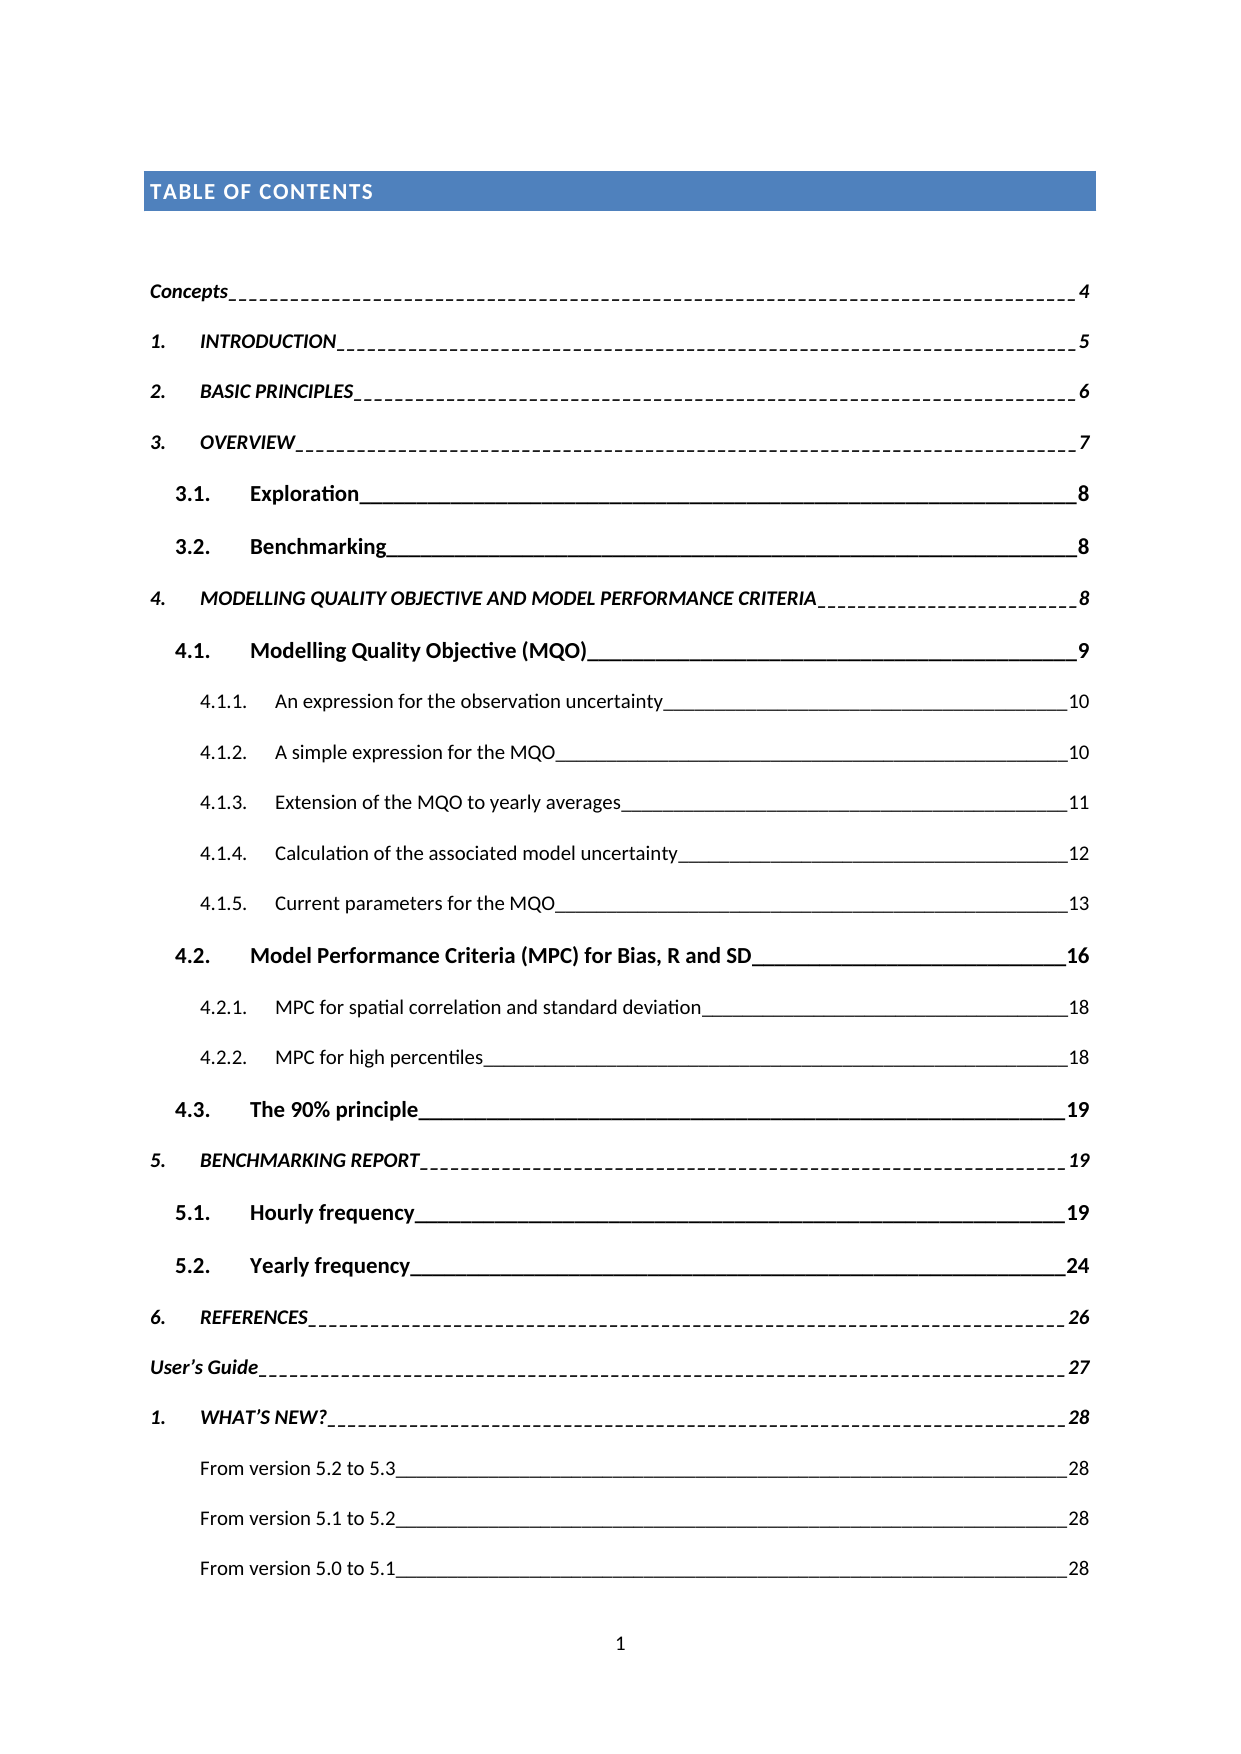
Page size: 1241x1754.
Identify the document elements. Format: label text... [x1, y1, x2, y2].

text Concepts 4 [150, 278, 1090, 303]
text User’s Guide 27 [150, 1354, 1090, 1380]
text 4.1.4. Calculation of the associated model uncertainty 12 [200, 840, 1090, 865]
text 4.1.2. A simple expression for the MQO 10 [200, 739, 1090, 764]
text 4.3. The 90% principle 19 [175, 1095, 1090, 1123]
text 4. MODELLING QUALITY OBJECTIVE AND MODEL PERFORMANCE CRITERIA 8 [150, 585, 1090, 611]
text 3.2. Benchmarking 8 [175, 532, 1090, 560]
text 4.1. Modelling Quality Objective (MQO) 9 [175, 636, 1090, 664]
text 2. BASIC PRINCIPLES 6 [150, 378, 1090, 404]
text From version 5.2 to 5.3 28 [200, 1455, 1090, 1480]
text 4.2. Model Performance Criteria (MPC) for Bias, R and SD 16 [175, 941, 1090, 969]
text 1. WHAT’S NEW? 28 [150, 1404, 1090, 1430]
text 4.1.3. Extension of the MQO to yearly averages 11 [200, 789, 1090, 815]
text 3.1. Exploration 8 [175, 479, 1090, 507]
text 5.2. Yearly frequency 24 [175, 1251, 1090, 1279]
text 5.1. Hourly frequency 19 [175, 1198, 1090, 1226]
text 4.1.1. An expression for the observation uncertainty 10 [200, 689, 1090, 714]
text 1. INTRODUCTION 5 [150, 328, 1090, 353]
text From version 5.1 to 5.2 28 [200, 1505, 1090, 1530]
text 5. BENCHMARKING REPORT 19 [150, 1148, 1090, 1173]
text From version 5.0 to 5.1 28 [200, 1555, 1090, 1580]
text 3. OVERVIEW 7 [150, 429, 1090, 454]
text 4.2.2. MPC for high percentiles 18 [200, 1044, 1090, 1070]
text 4.2.1. MPC for spatial correlation and standard deviation 18 [200, 994, 1090, 1019]
text 6. REFERENCES 26 [150, 1304, 1090, 1329]
subtitle Table of Contents [150, 177, 1090, 205]
text 4.1.5. Current parameters for the MQO 13 [200, 890, 1090, 916]
